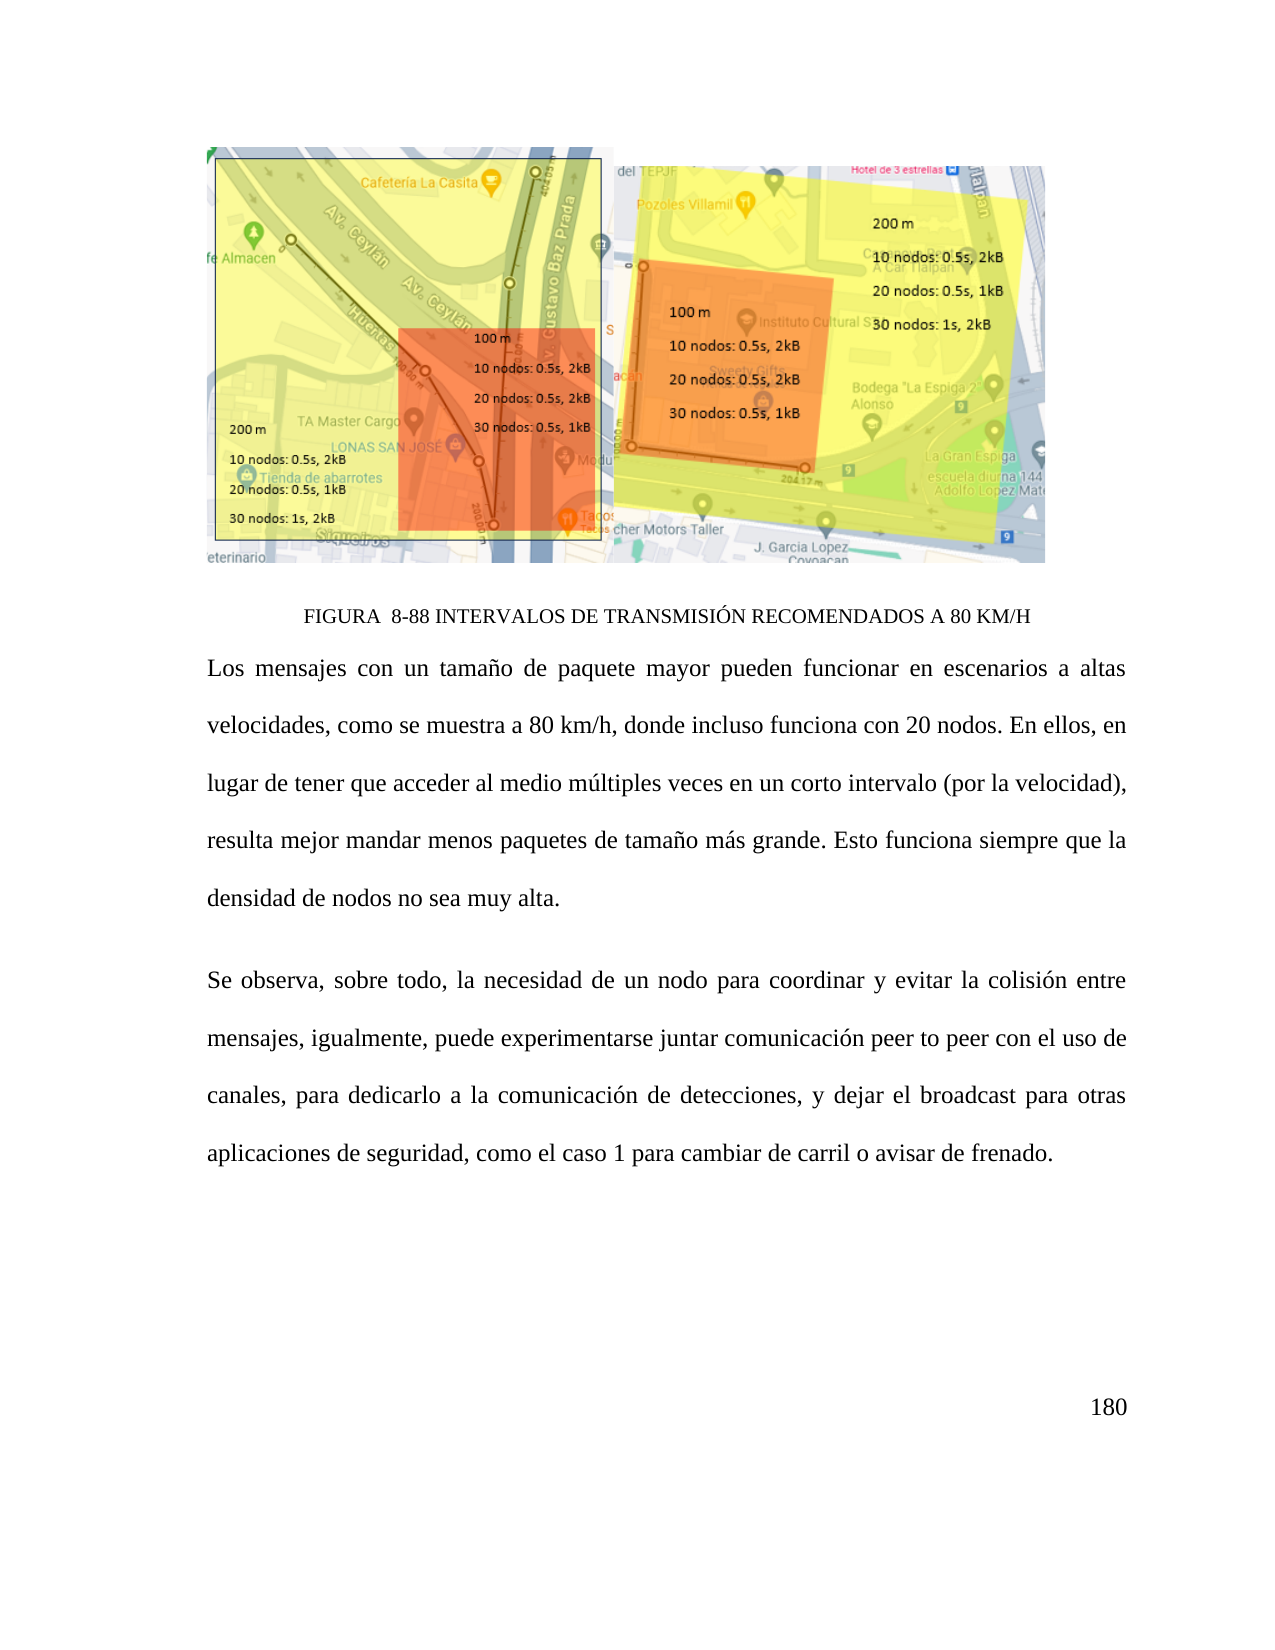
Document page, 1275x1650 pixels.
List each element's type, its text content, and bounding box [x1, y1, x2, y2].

text Se observa, sobre todo, la necesidad de un nodo para coordinar y evitar la colisión entre mensajes, igualmente, puede experimentarse juntar comunicación peer to peer con el uso de canales, para dedicarlo a la comunicación de detecciones, y dejar el broadcast para otras aplicaciones de seguridad, como el caso 1 para cambiar de carril o avisar de frenado. [207, 965, 1127, 1167]
picture [206, 147, 1046, 563]
text Los mensajes con un tamaño de paquete mayor pueden funcionar en escenarios a altas velocidades, como se muestra a 80 km/h, donde incluso funciona con 20 nodos. En ellos, en lugar de tener que acceder al medio múltiples veces en un corto intervalo (por la velocidad), resulta mejor mandar menos paquetes de tamaño más grande. Esto funciona siempre que la densidad de nodos no sea muy alta. [207, 653, 1127, 912]
